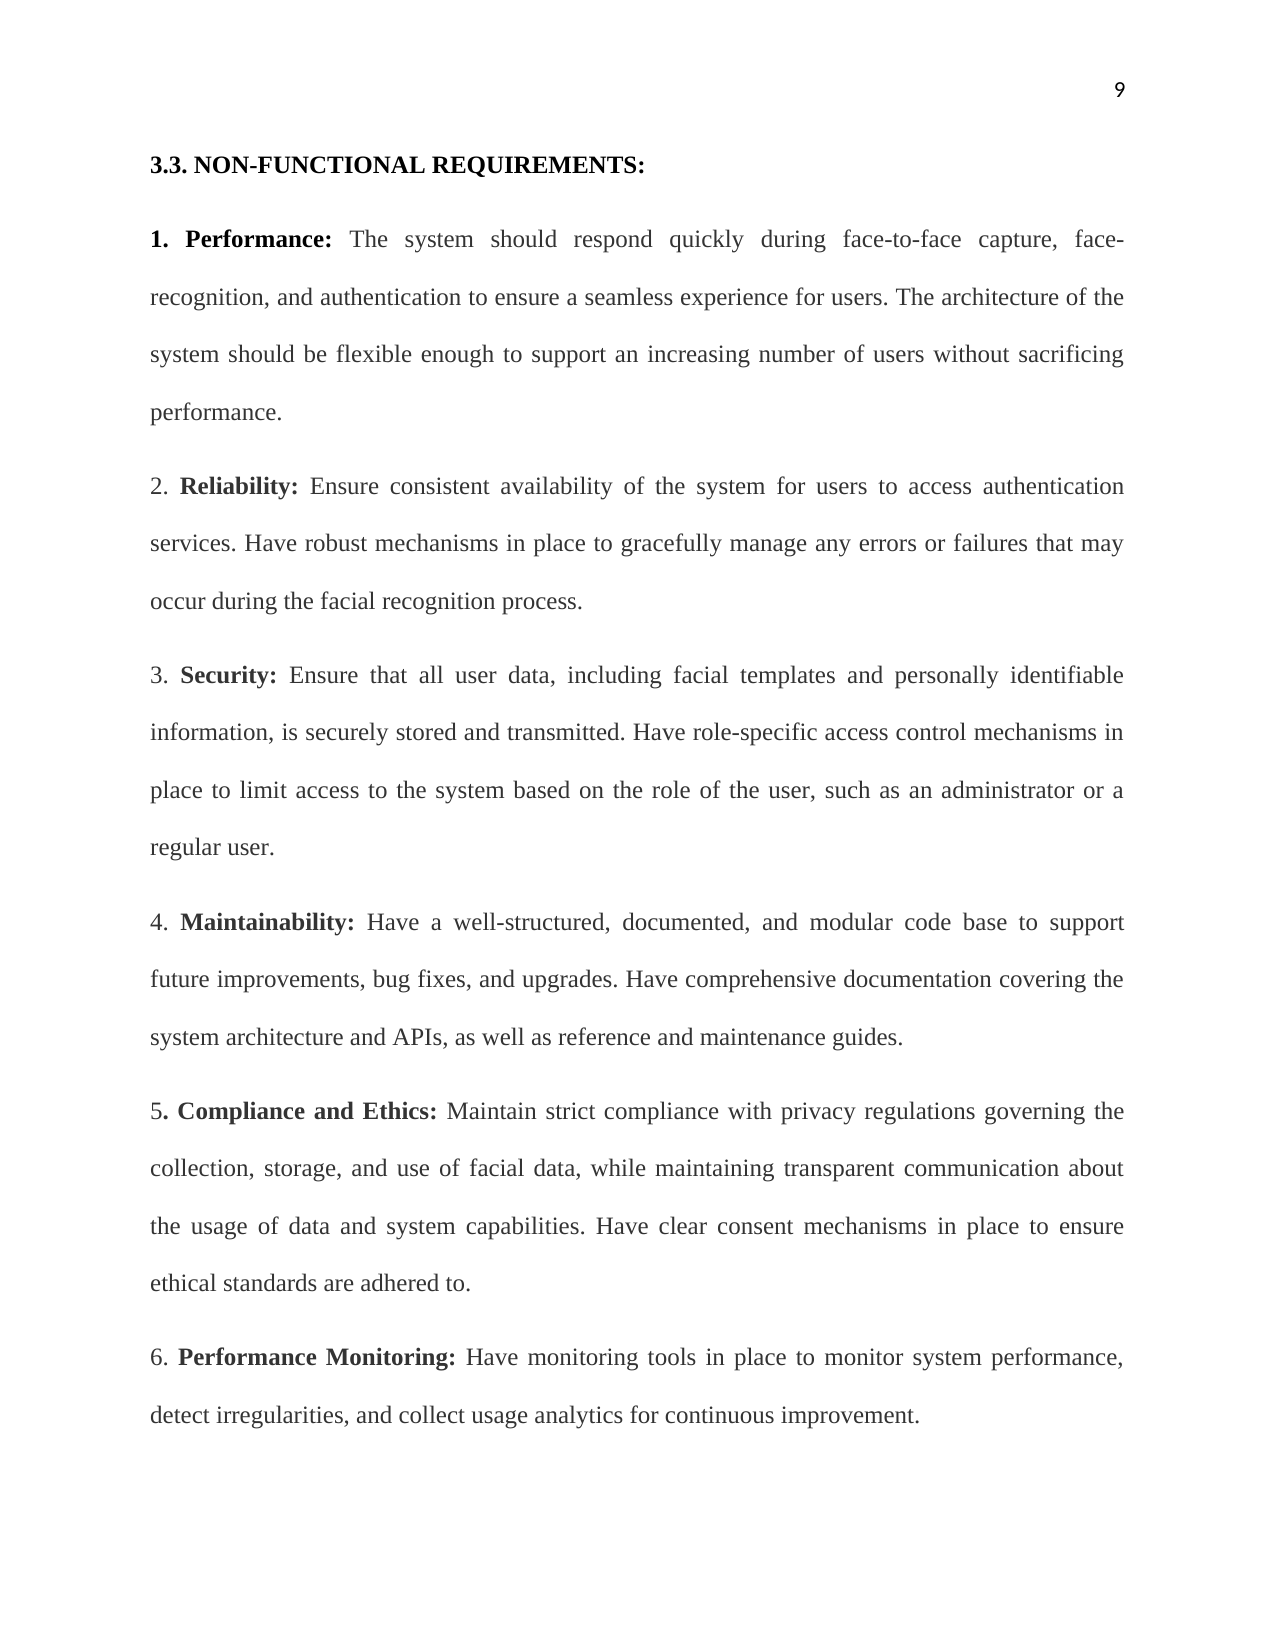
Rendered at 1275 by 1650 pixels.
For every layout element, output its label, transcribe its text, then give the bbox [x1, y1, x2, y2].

text 2. Reliability: Ensure consistent availability of the system for users to access authentication services. Have robust mechanisms in place to gracefully manage any errors or failures that may occur during the facial recognition process. [150, 471, 1125, 614]
text 6. Performance Monitoring: Have monitoring tools in place to monitor system performance, detect irregularities, and collect usage analytics for continuous improvement. [150, 1342, 1125, 1429]
text 3. Security: Ensure that all user data, including facial templates and personally identifiable information, is securely stored and transmitted. Have role-specific access control mechanisms in place to limit access to the system based on the role of the user, such as an administrator or a regular user. [150, 660, 1125, 861]
text 3.3. NON-FUNCTIONAL REQUIREMENTS: [150, 150, 1125, 179]
text 5. Compliance and Ethics: Maintain strict compliance with privacy regulations governing the collection, storage, and use of facial data, while maintaining transparent communication about the usage of data and system capabilities. Have clear consent mechanisms in place to ensure ethical standards are adhered to. [150, 1096, 1125, 1297]
text 4. Maintainability: Have a well-structured, documented, and modular code base to support future improvements, bug fixes, and upgrades. Have comprehensive documentation covering the system architecture and APIs, as well as reference and maintenance guides. [150, 907, 1125, 1050]
text 1. Performance: The system should respond quickly during face-to-face capture, face-recognition, and authentication to ensure a seamless experience for users. The architecture of the system should be flexible enough to support an increasing number of users without sacrificing performance. [150, 224, 1125, 425]
